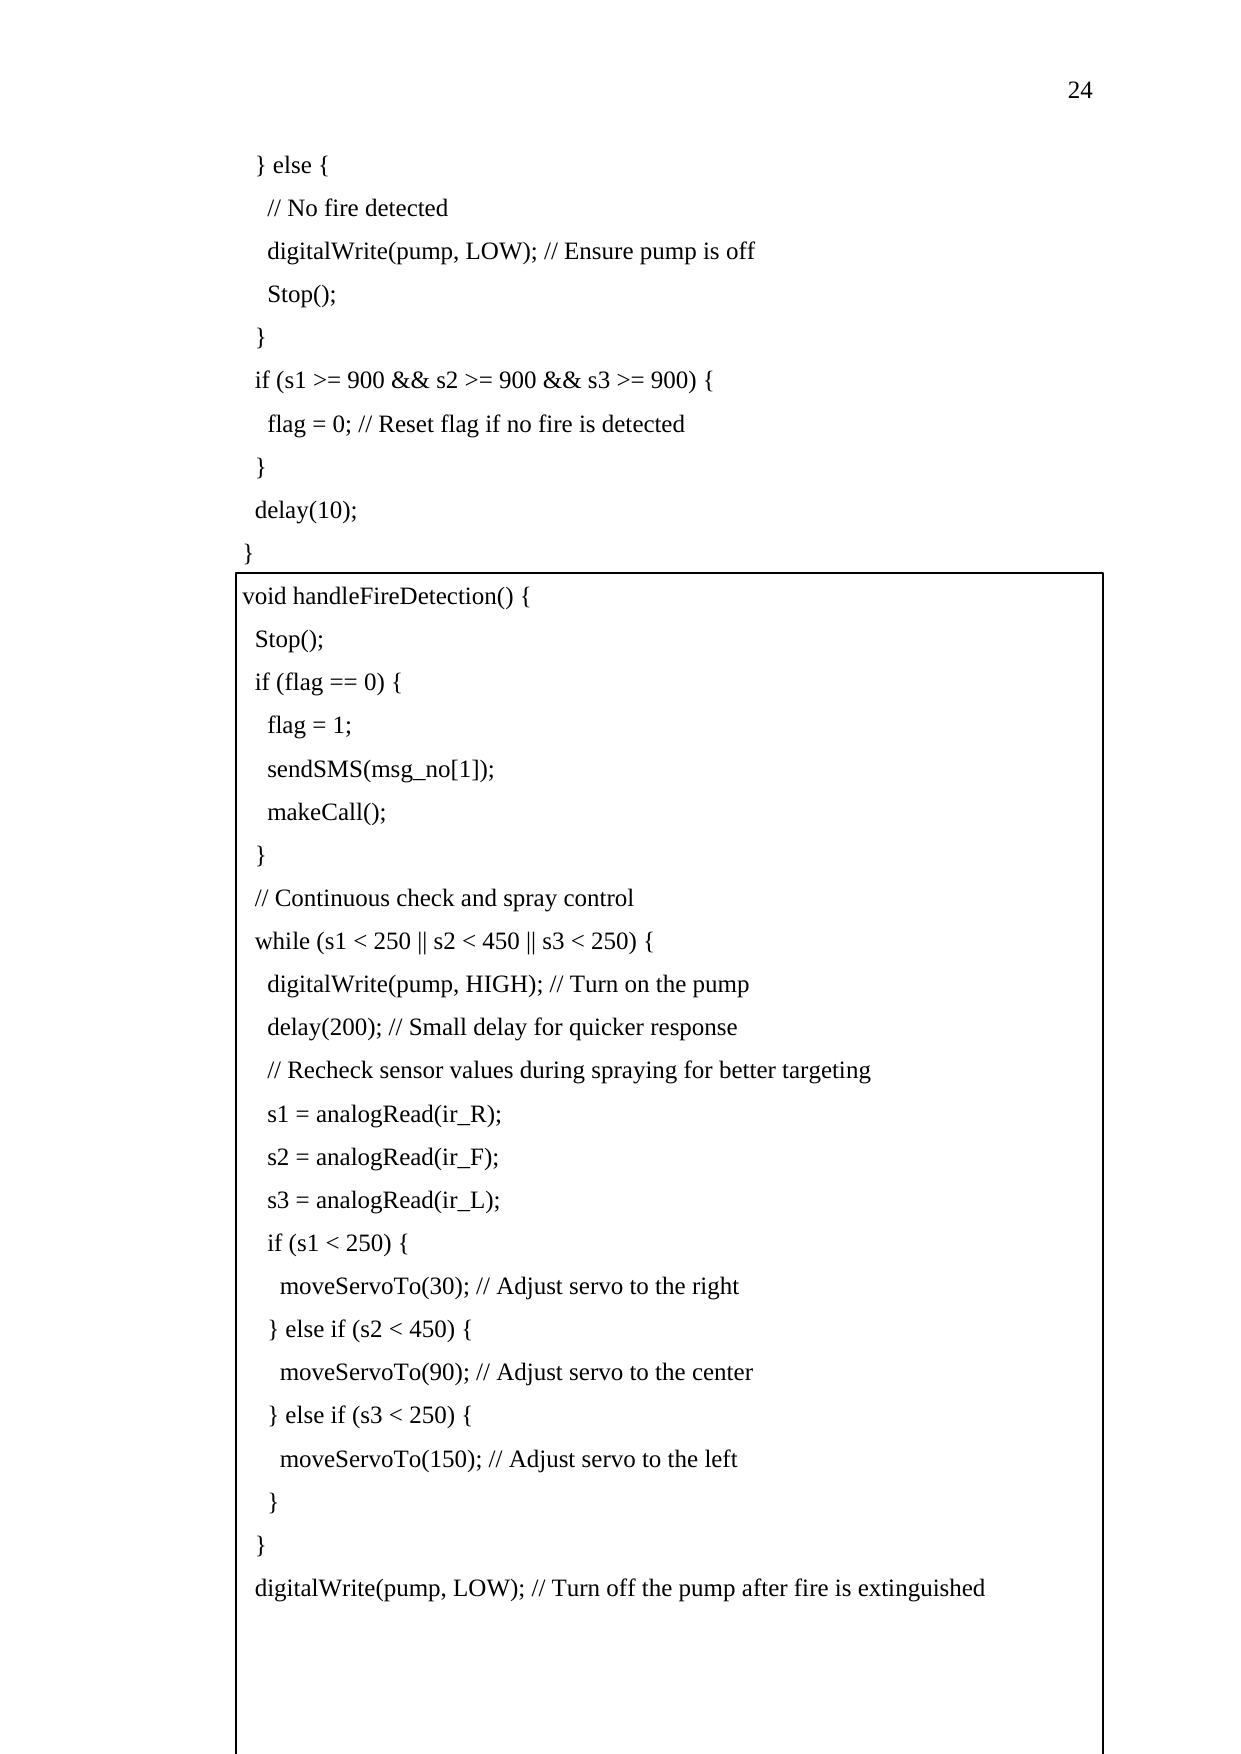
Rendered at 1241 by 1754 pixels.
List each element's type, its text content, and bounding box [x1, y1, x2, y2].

text } [242, 840, 1092, 869]
text flag = 1; [242, 711, 1092, 739]
text } [242, 538, 1092, 567]
text // Recheck sensor values during spraying for better targeting [242, 1056, 1092, 1084]
text } else { [242, 150, 1092, 179]
text Stop(); [242, 279, 1092, 308]
text digitalWrite(pump, HIGH); // Turn on the pump [242, 969, 1092, 998]
text // No fire detected [242, 193, 1092, 222]
text s1 = analogRead(ir_R); [242, 1099, 1092, 1127]
text if (s1 >= 900 && s2 >= 900 && s3 >= 900) { [242, 366, 1092, 394]
text } [242, 452, 1092, 481]
text // Continuous check and spray control [242, 883, 1092, 912]
text delay(200); // Small delay for quicker response [242, 1012, 1092, 1041]
text digitalWrite(pump, LOW); // Ensure pump is off [242, 236, 1092, 265]
text digitalWrite(pump, LOW); // Turn off the pump after fire is extinguished [242, 1573, 1092, 1602]
text } [242, 1487, 1092, 1516]
text } else if (s2 < 450) { [242, 1314, 1092, 1343]
text if (flag == 0) { [242, 667, 1092, 696]
text delay(10); [242, 495, 1092, 524]
text } [242, 322, 1092, 351]
text Stop(); [242, 624, 1092, 653]
text moveServoTo(30); // Adjust servo to the right [242, 1271, 1092, 1300]
text while (s1 < 250 || s2 < 450 || s3 < 250) { [242, 926, 1092, 955]
text moveServoTo(150); // Adjust servo to the left [242, 1444, 1092, 1472]
text moveServoTo(90); // Adjust servo to the center [242, 1357, 1092, 1386]
text if (s1 < 250) { [242, 1228, 1092, 1257]
text flag = 0; // Reset flag if no fire is detected [242, 409, 1092, 437]
text makeCall(); [242, 797, 1092, 826]
text } else if (s3 < 250) { [242, 1401, 1092, 1429]
text sendSMS(msg_no[1]); [242, 754, 1092, 782]
text } [242, 1530, 1092, 1559]
text void handleFireDetection() { [242, 581, 1092, 610]
text s2 = analogRead(ir_F); [242, 1142, 1092, 1171]
text s3 = analogRead(ir_L); [242, 1185, 1092, 1214]
